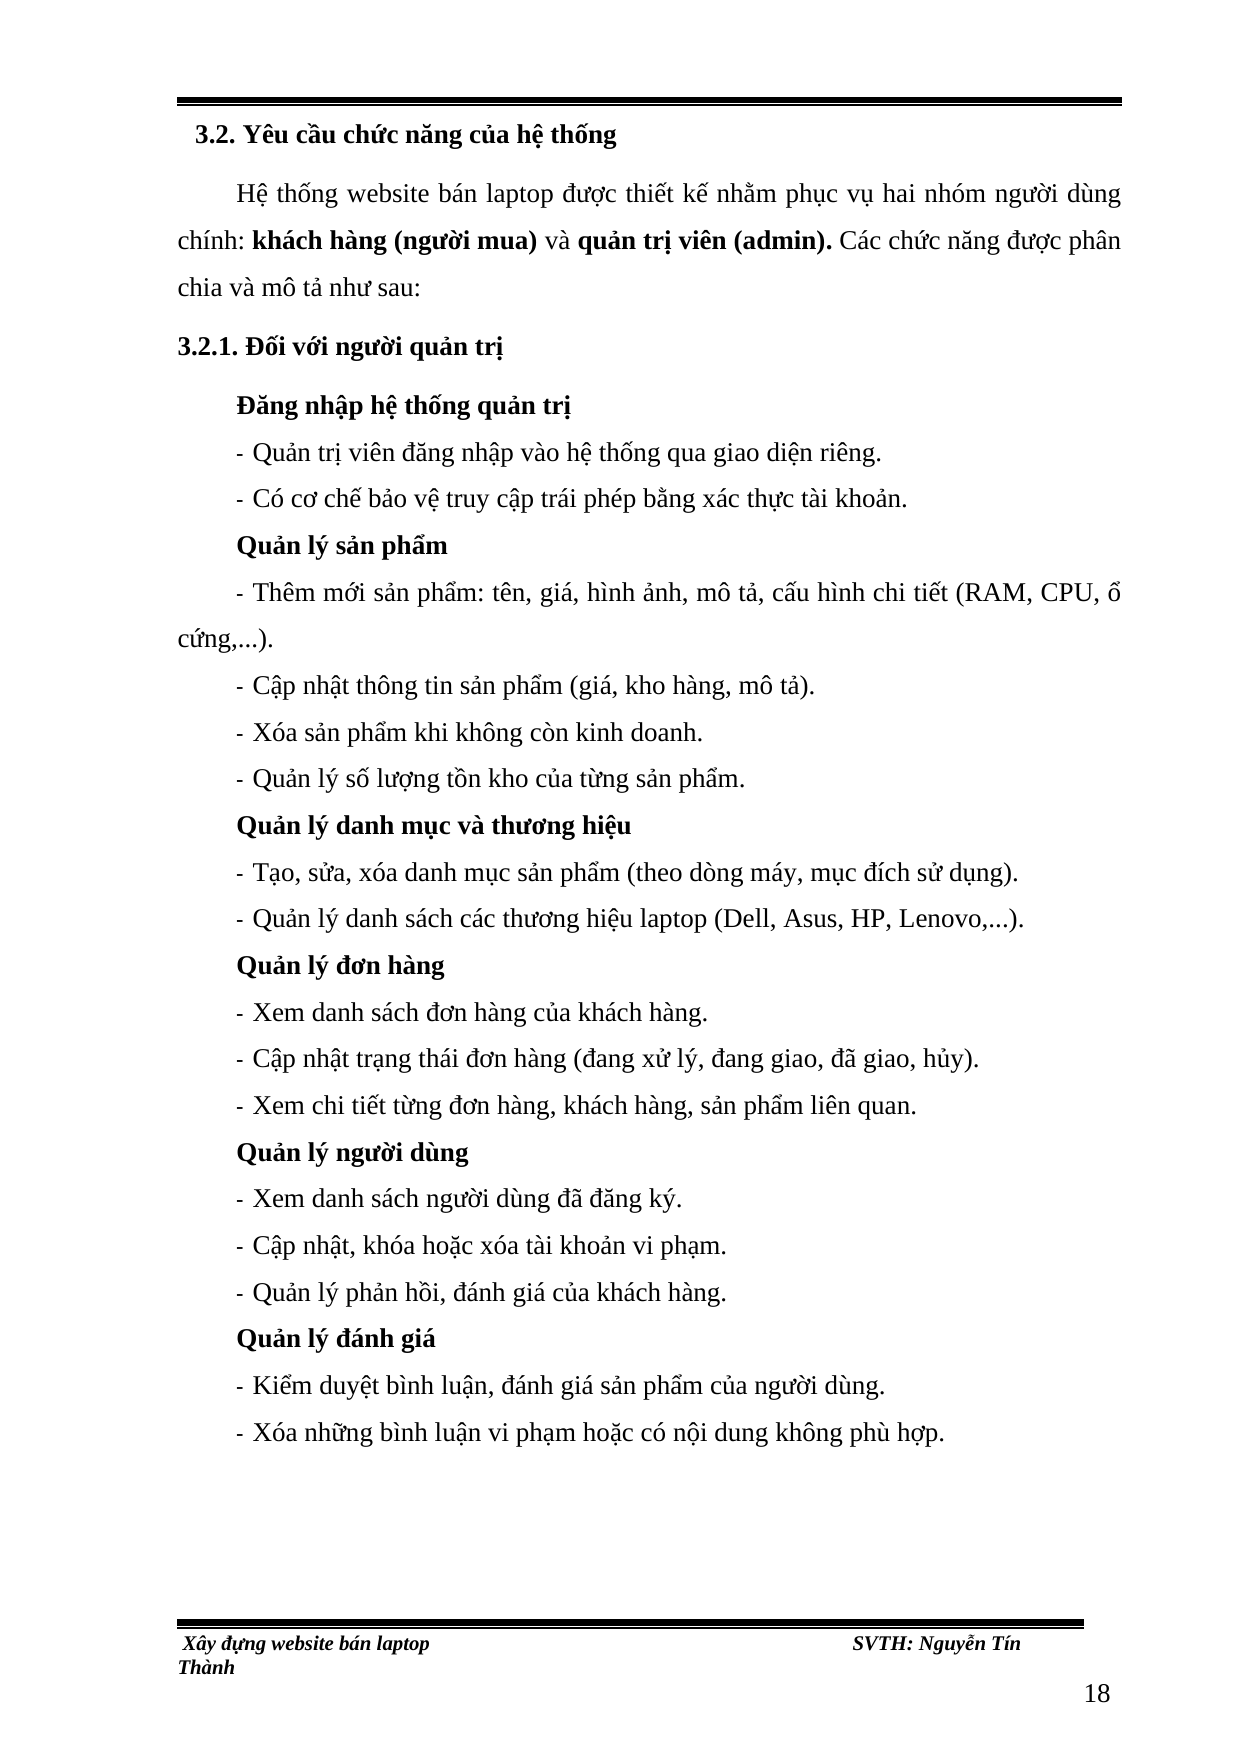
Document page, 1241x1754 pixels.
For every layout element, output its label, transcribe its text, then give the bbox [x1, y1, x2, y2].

list Quản lý danh sách các thương hiệu laptop (Dell, Asus, HP, Lenovo,...). [177, 902, 1122, 933]
subtitle Quản lý sản phẩm [236, 529, 1122, 560]
subtitle Yêu cầu chức năng của hệ thống [195, 118, 1122, 149]
subtitle Đối với người quản trị [177, 330, 1122, 361]
list Xem danh sách người dùng đã đăng ký. [177, 1182, 1122, 1213]
list Thêm mới sản phẩm: tên, giá, hình ảnh, mô tả, cấu hình chi tiết (RAM, CPU, ổ cứng,...). [177, 576, 1122, 653]
list Cập nhật, khóa hoặc xóa tài khoản vi phạm. [177, 1229, 1122, 1260]
list Quản lý số lượng tồn kho của từng sản phẩm. [177, 762, 1122, 793]
list Kiểm duyệt bình luận, đánh giá sản phẩm của người dùng. [177, 1369, 1122, 1400]
list Xóa sản phẩm khi không còn kinh doanh. [177, 716, 1122, 747]
list Có cơ chế bảo vệ truy cập trái phép bằng xác thực tài khoản. [177, 482, 1122, 513]
subtitle Quản lý danh mục và thương hiệu [236, 809, 1122, 840]
subtitle Quản lý đơn hàng [236, 949, 1122, 980]
subtitle Đăng nhập hệ thống quản trị [236, 389, 1122, 420]
list Xem chi tiết từng đơn hàng, khách hàng, sản phẩm liên quan. [177, 1089, 1122, 1120]
list Xóa những bình luận vi phạm hoặc có nội dung không phù hợp. [177, 1416, 1122, 1447]
list Xem danh sách đơn hàng của khách hàng. [177, 996, 1122, 1027]
subtitle Quản lý đánh giá [236, 1322, 1122, 1353]
subtitle Quản lý người dùng [236, 1136, 1122, 1167]
list Quản trị viên đăng nhập vào hệ thống qua giao diện riêng. [177, 436, 1122, 467]
text Hệ thống website bán laptop được thiết kế nhằm phục vụ hai nhóm người dùng chính: khách hàng (người mua) và quản trị viên (admin). Các chức năng được phân chia và mô tả như sau: [177, 177, 1122, 302]
list Cập nhật thông tin sản phẩm (giá, kho hàng, mô tả). [177, 669, 1122, 700]
list Tạo, sửa, xóa danh mục sản phẩm (theo dòng máy, mục đích sử dụng). [177, 856, 1122, 887]
list Cập nhật trạng thái đơn hàng (đang xử lý, đang giao, đã giao, hủy). [177, 1042, 1122, 1073]
list Quản lý phản hồi, đánh giá của khách hàng. [177, 1276, 1122, 1307]
